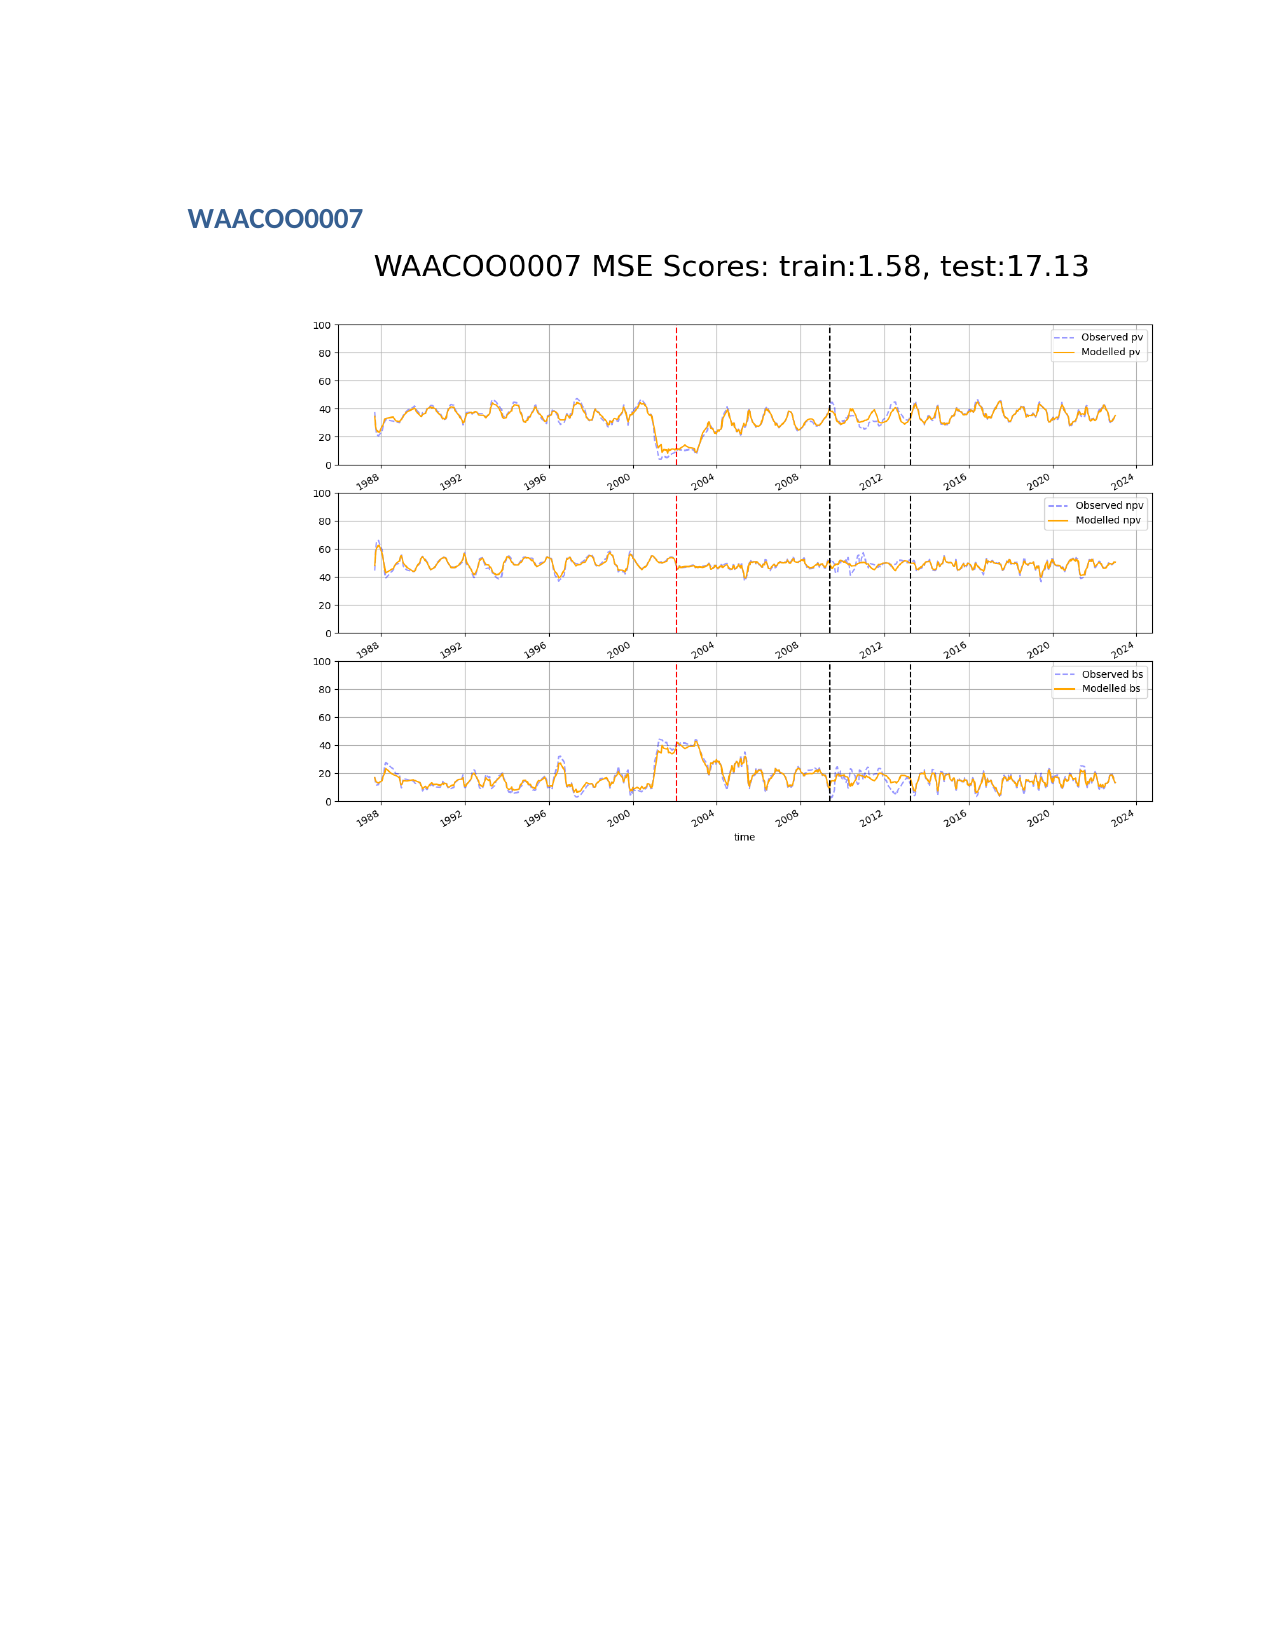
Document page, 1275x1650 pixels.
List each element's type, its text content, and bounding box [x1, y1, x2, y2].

subtitle WAACOO0007 [187, 200, 1087, 236]
picture [206, 241, 1257, 941]
